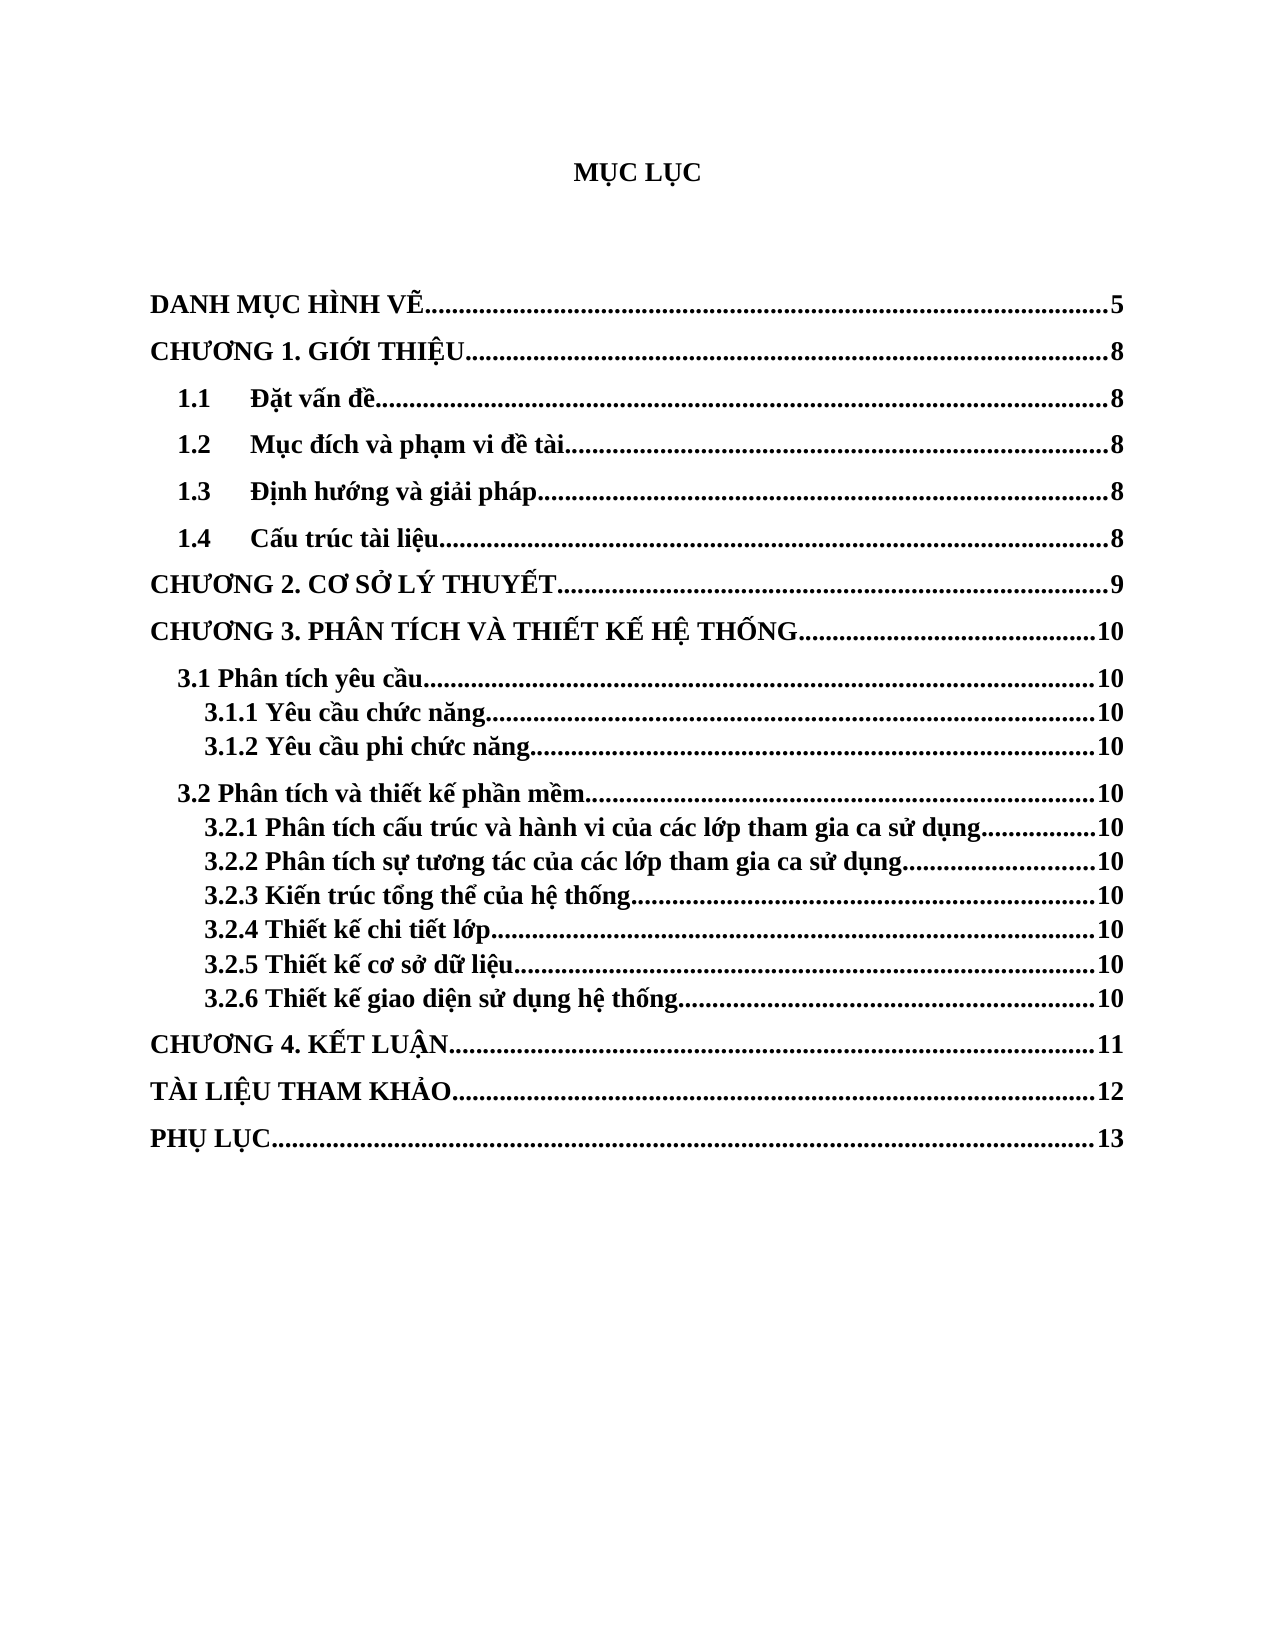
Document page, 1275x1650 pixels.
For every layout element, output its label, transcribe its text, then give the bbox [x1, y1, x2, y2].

text MỤC LỤC [150, 156, 1125, 187]
